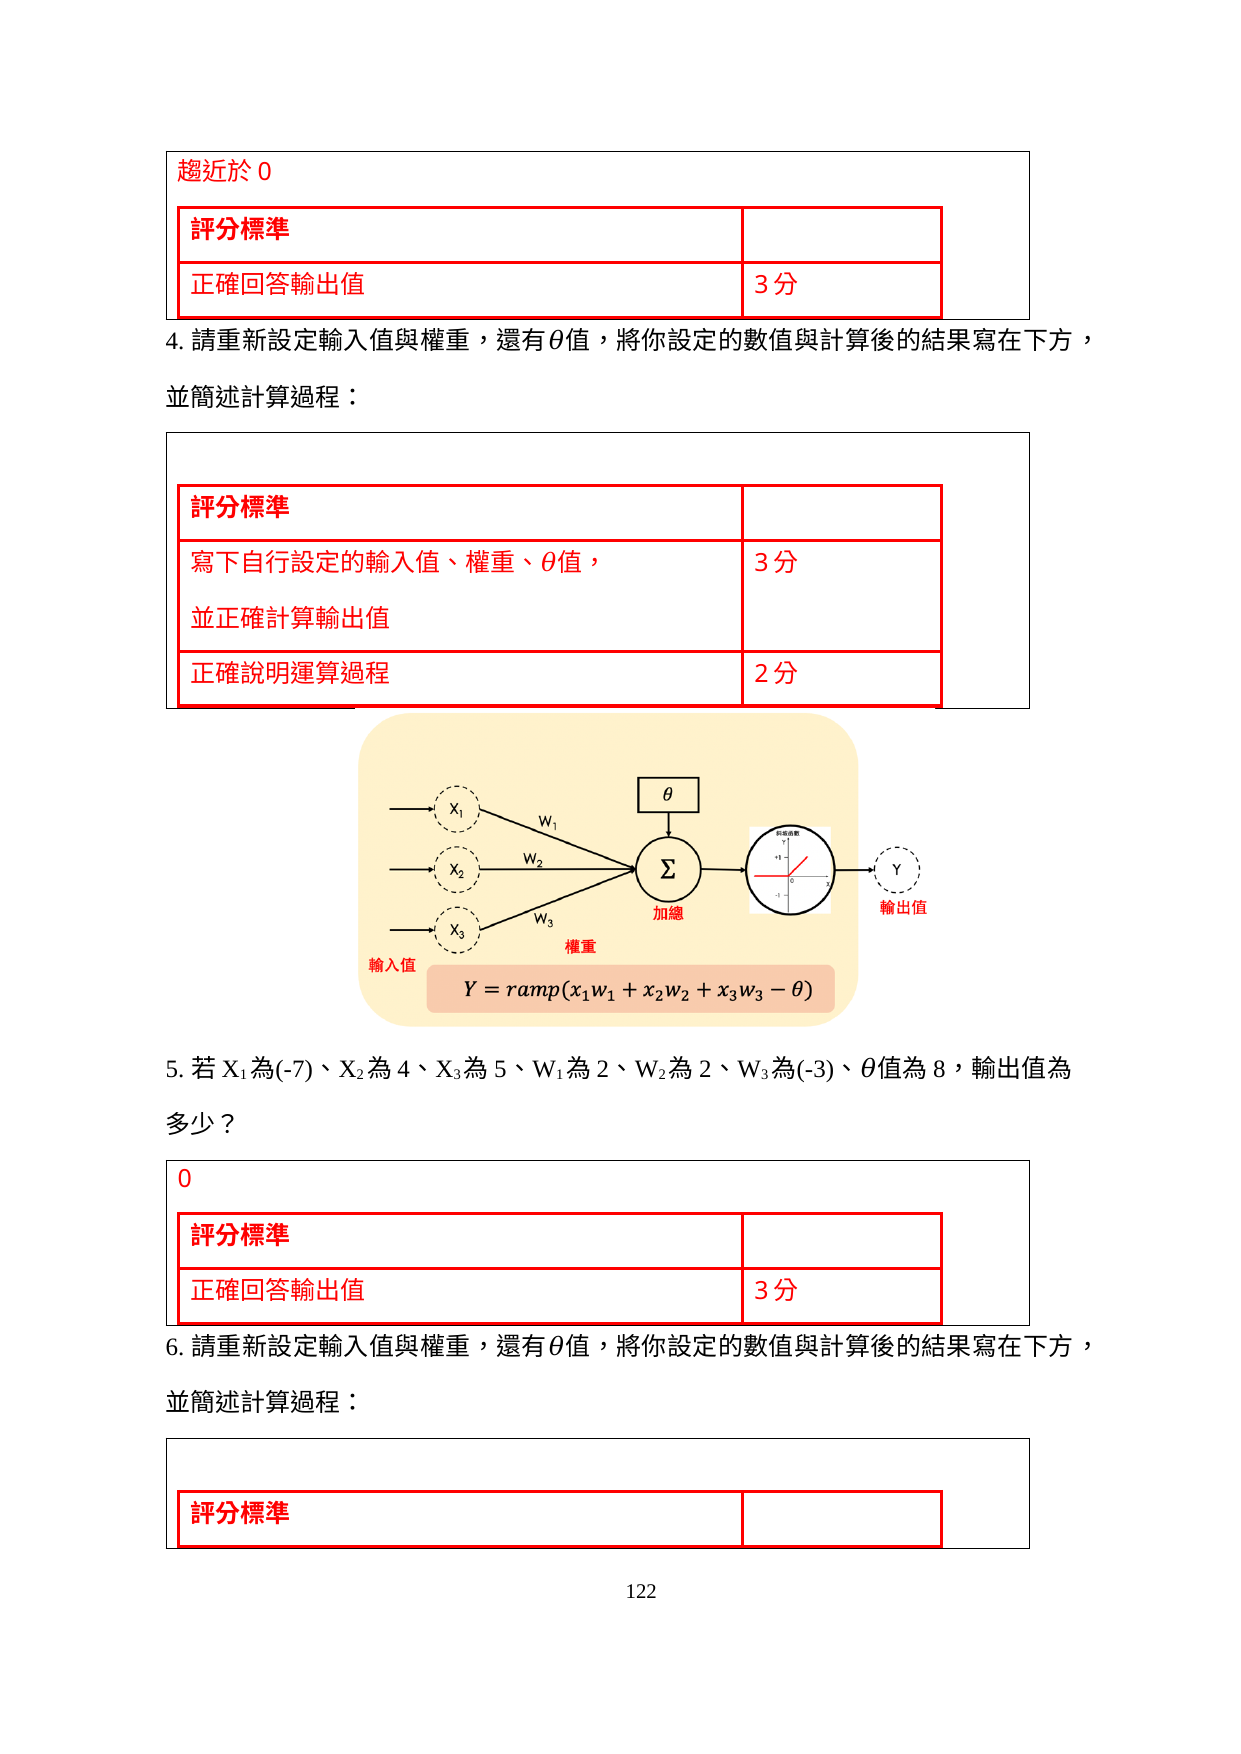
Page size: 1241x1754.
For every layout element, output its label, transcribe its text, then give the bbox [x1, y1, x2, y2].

table_header 0 [167, 1161, 1029, 1325]
picture [355, 708, 936, 1034]
table_header [167, 1439, 1029, 1548]
text 6. 請重新設定輸入值與權重，還有𝜃值，將你設定的數值與計算後的結果寫在下方，並簡述計算過程： [165, 1326, 1075, 1419]
table_header [167, 433, 1029, 708]
text 4. 請重新設定輸入值與權重，還有𝜃值，將你設定的數值與計算後的結果寫在下方，並簡述計算過程： [165, 320, 1075, 414]
text 5. 若X1為(-7)、X2為4、X3為5、W1為2、W2為2、W3為(-3)、𝜃值為8，輸出值為多少？ [165, 1048, 1075, 1142]
table_header 趨近於0 [167, 152, 1029, 319]
